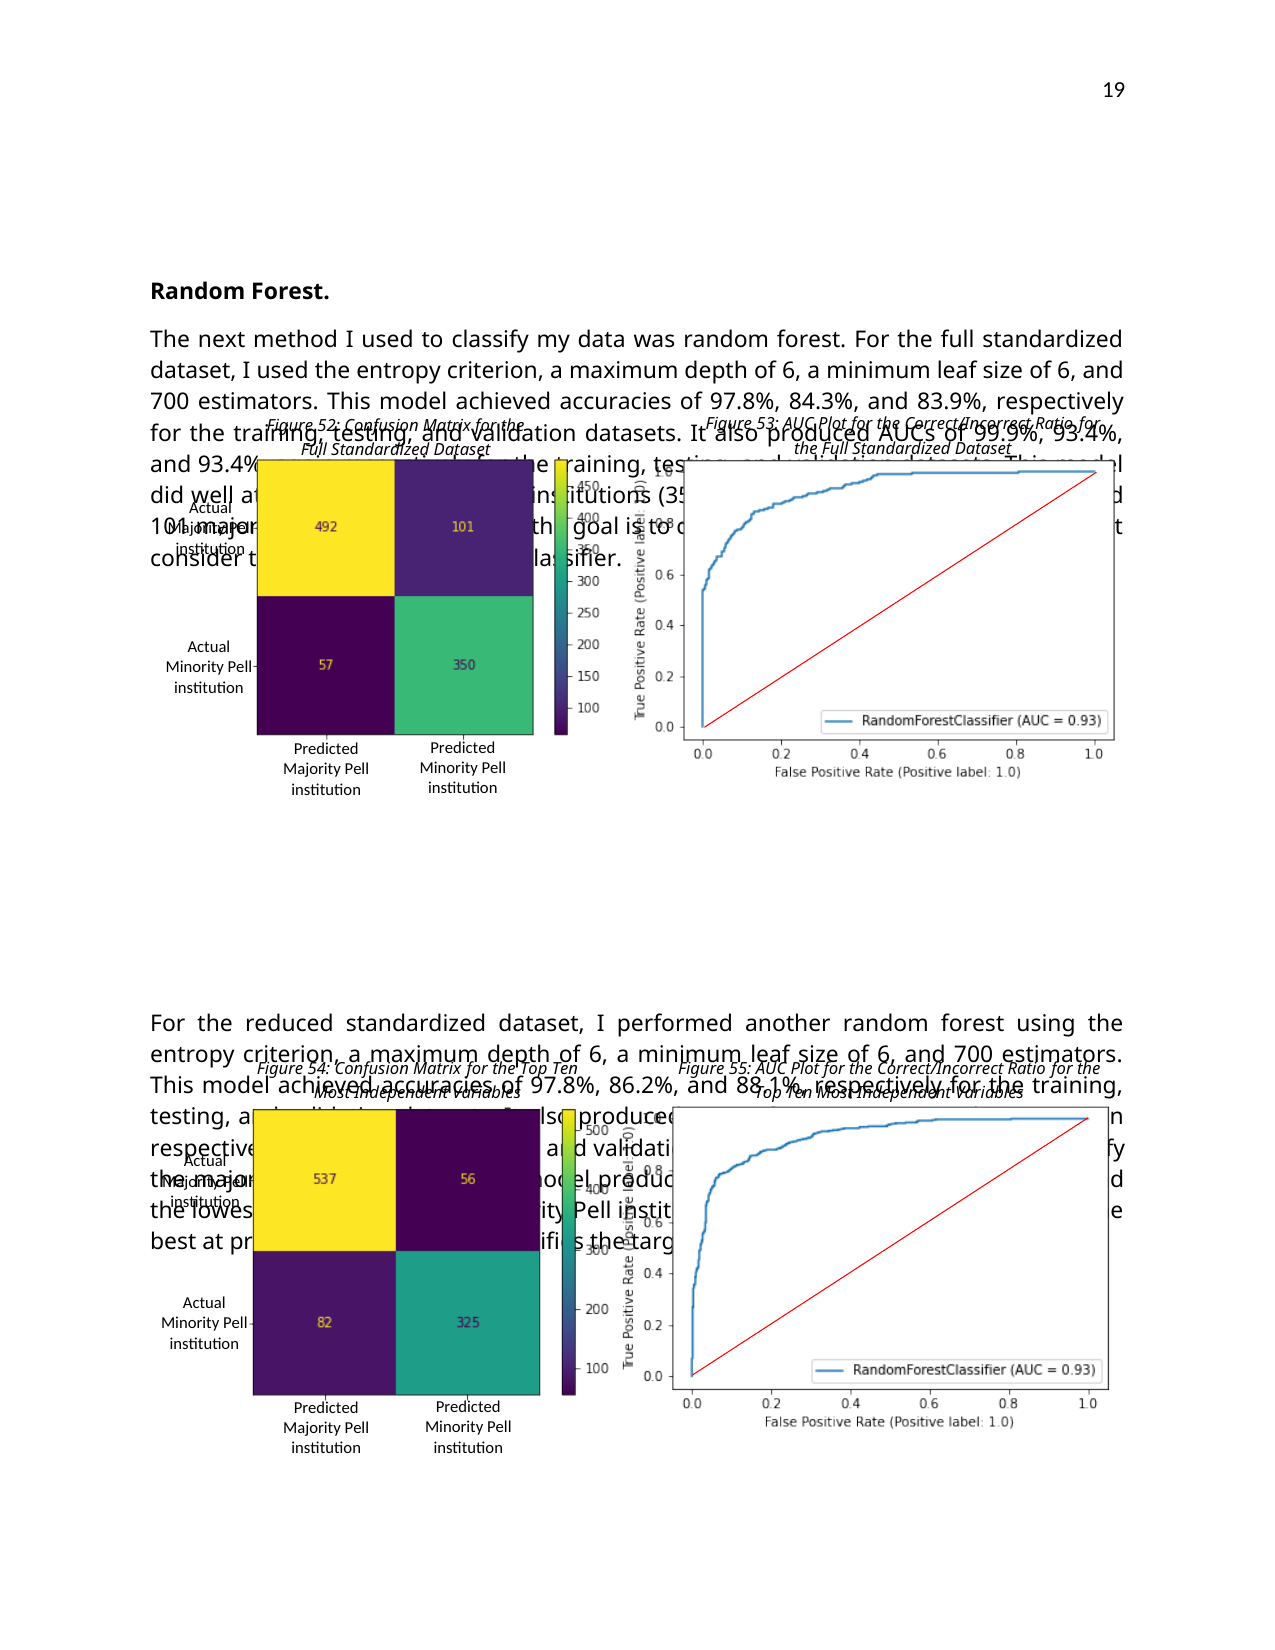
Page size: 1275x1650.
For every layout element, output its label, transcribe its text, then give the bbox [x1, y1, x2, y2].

picture [249, 415, 1169, 786]
picture [244, 1061, 1164, 1436]
text For the reduced standardized dataset, I performed another random forest using the entropy criterion, a maximum depth of 6, a minimum leaf size of 6, and 700 estimators. This model achieved accuracies of 97.8%, 86.2%, and 88.1%, respectively for the training, testing, and validation datasets. It also produced AUCs of 99.9%, 93.5%, and 93.4%, again respectively for the training, testing, and validation datasets. Since we are trying to classify the majority Pell schools and this model produced the best correct to incorrect ratio and the lowest misclassification of majority Pell institutions, I considered this method to be the best at producing a model that classifies the target variable. [150, 1006, 1125, 1256]
text Random Forest. [150, 275, 1125, 306]
text The next method I used to classify my data was random forest. For the full standardized dataset, I used the entropy criterion, a maximum depth of 6, a minimum leaf size of 6, and 700 estimators. This model achieved accuracies of 97.8%, 84.3%, and 83.9%, respectively for the training, testing, and validation datasets. It also produced AUCs of 99.9%, 93.4%, and 93.4%, again respectively for the training, testing, and validation datasets. This model did well at classifying minority Pell institutions (350 correct, 57 incorrect) but misclassified 101 majority Pell institutions. Since the goal is to classify majority Pell institutions, I did not consider this model to be the best classifier. [150, 323, 1125, 573]
